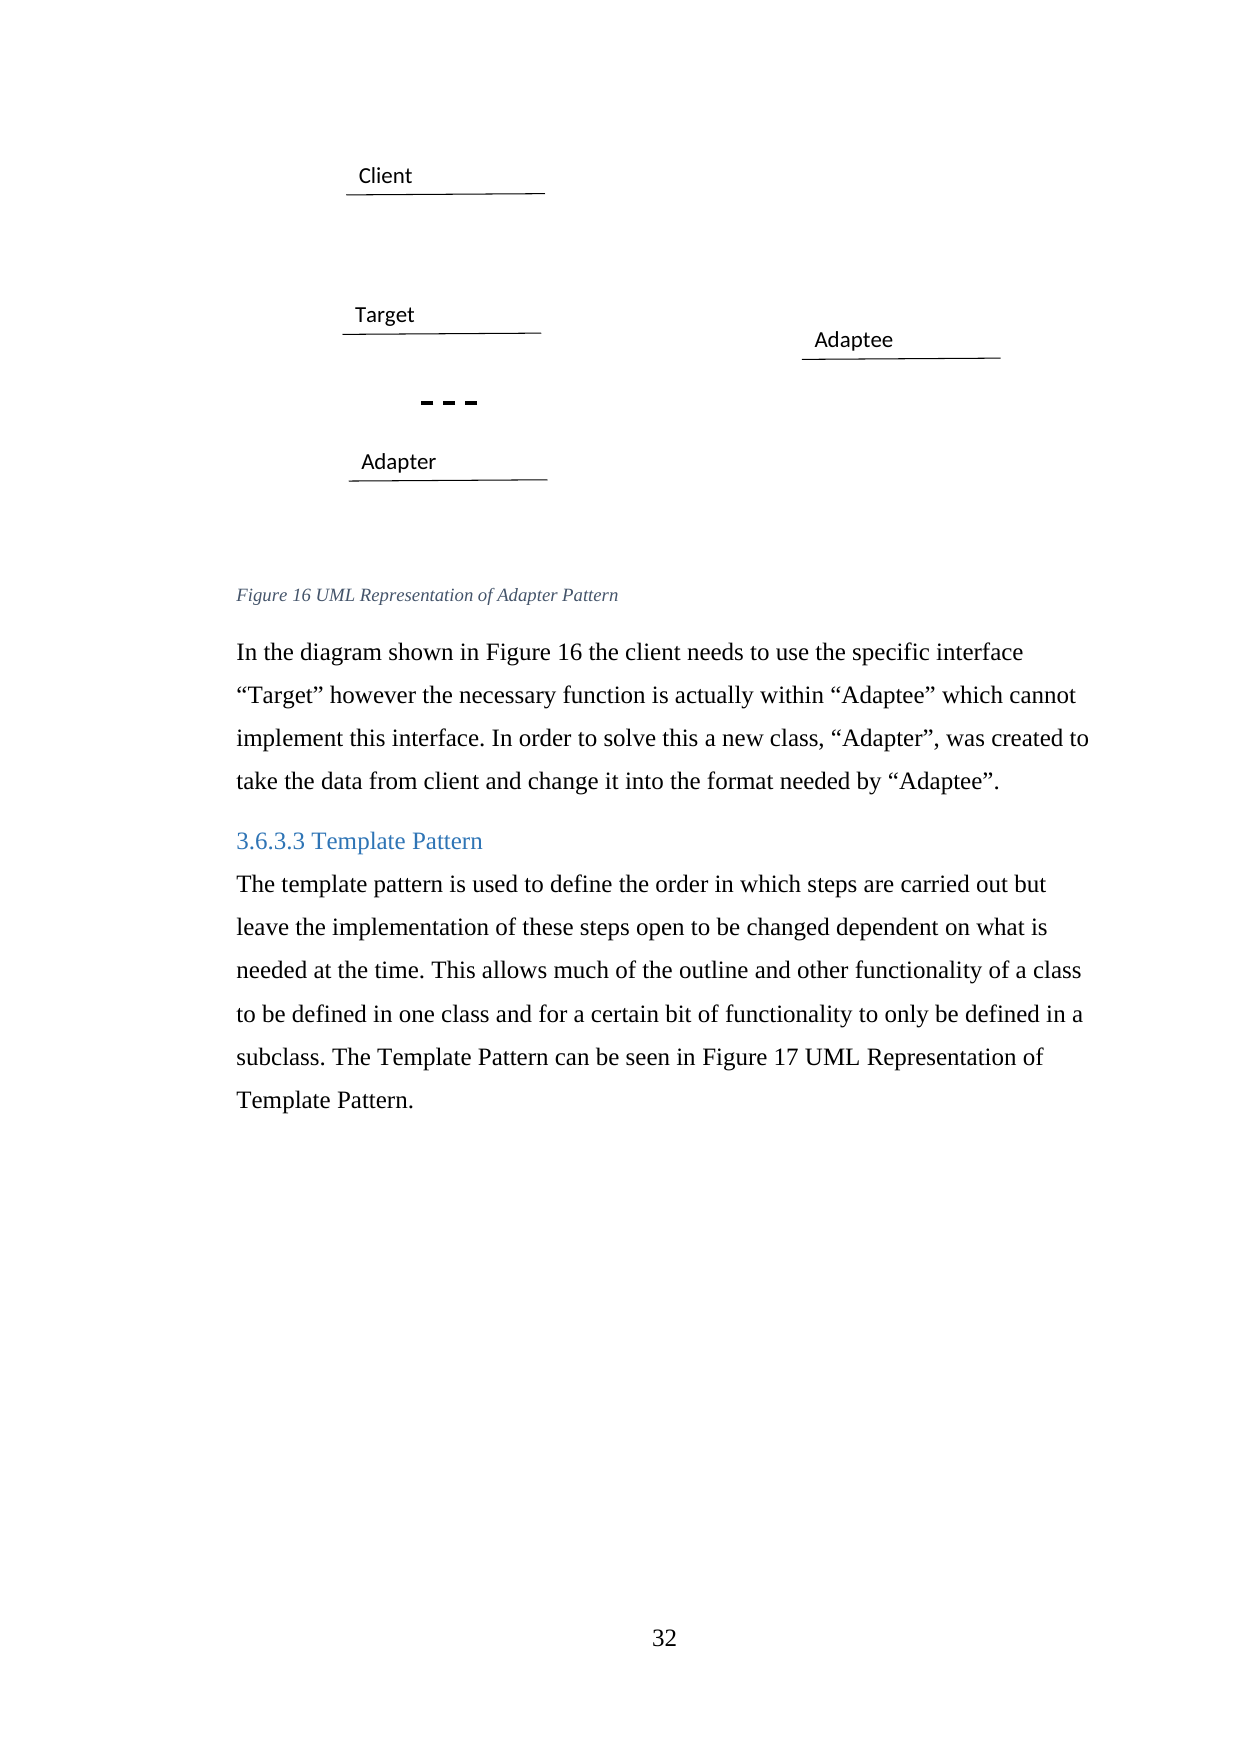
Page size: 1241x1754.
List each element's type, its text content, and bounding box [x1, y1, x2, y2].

text In the diagram shown in Figure 16 the client needs to use the specific interface “Target” however the necessary function is actually within “Adaptee” which cannot implement this interface. In order to solve this a new class, “Adapter”, was created to take the data from client and change it into the format needed by “Adaptee”. [236, 637, 1092, 795]
subtitle 3.6.3.3 Template Pattern [236, 826, 1092, 855]
text The template pattern is used to define the order in which steps are carried out but leave the implementation of these steps open to be changed dependent on what is needed at the time. This allows much of the outline and other functionality of a class to be defined in one class and for a certain bit of functionality to only be defined in a subclass. The Template Pattern can be seen in Figure 17 UML Representation of Template Pattern. [236, 869, 1092, 1114]
